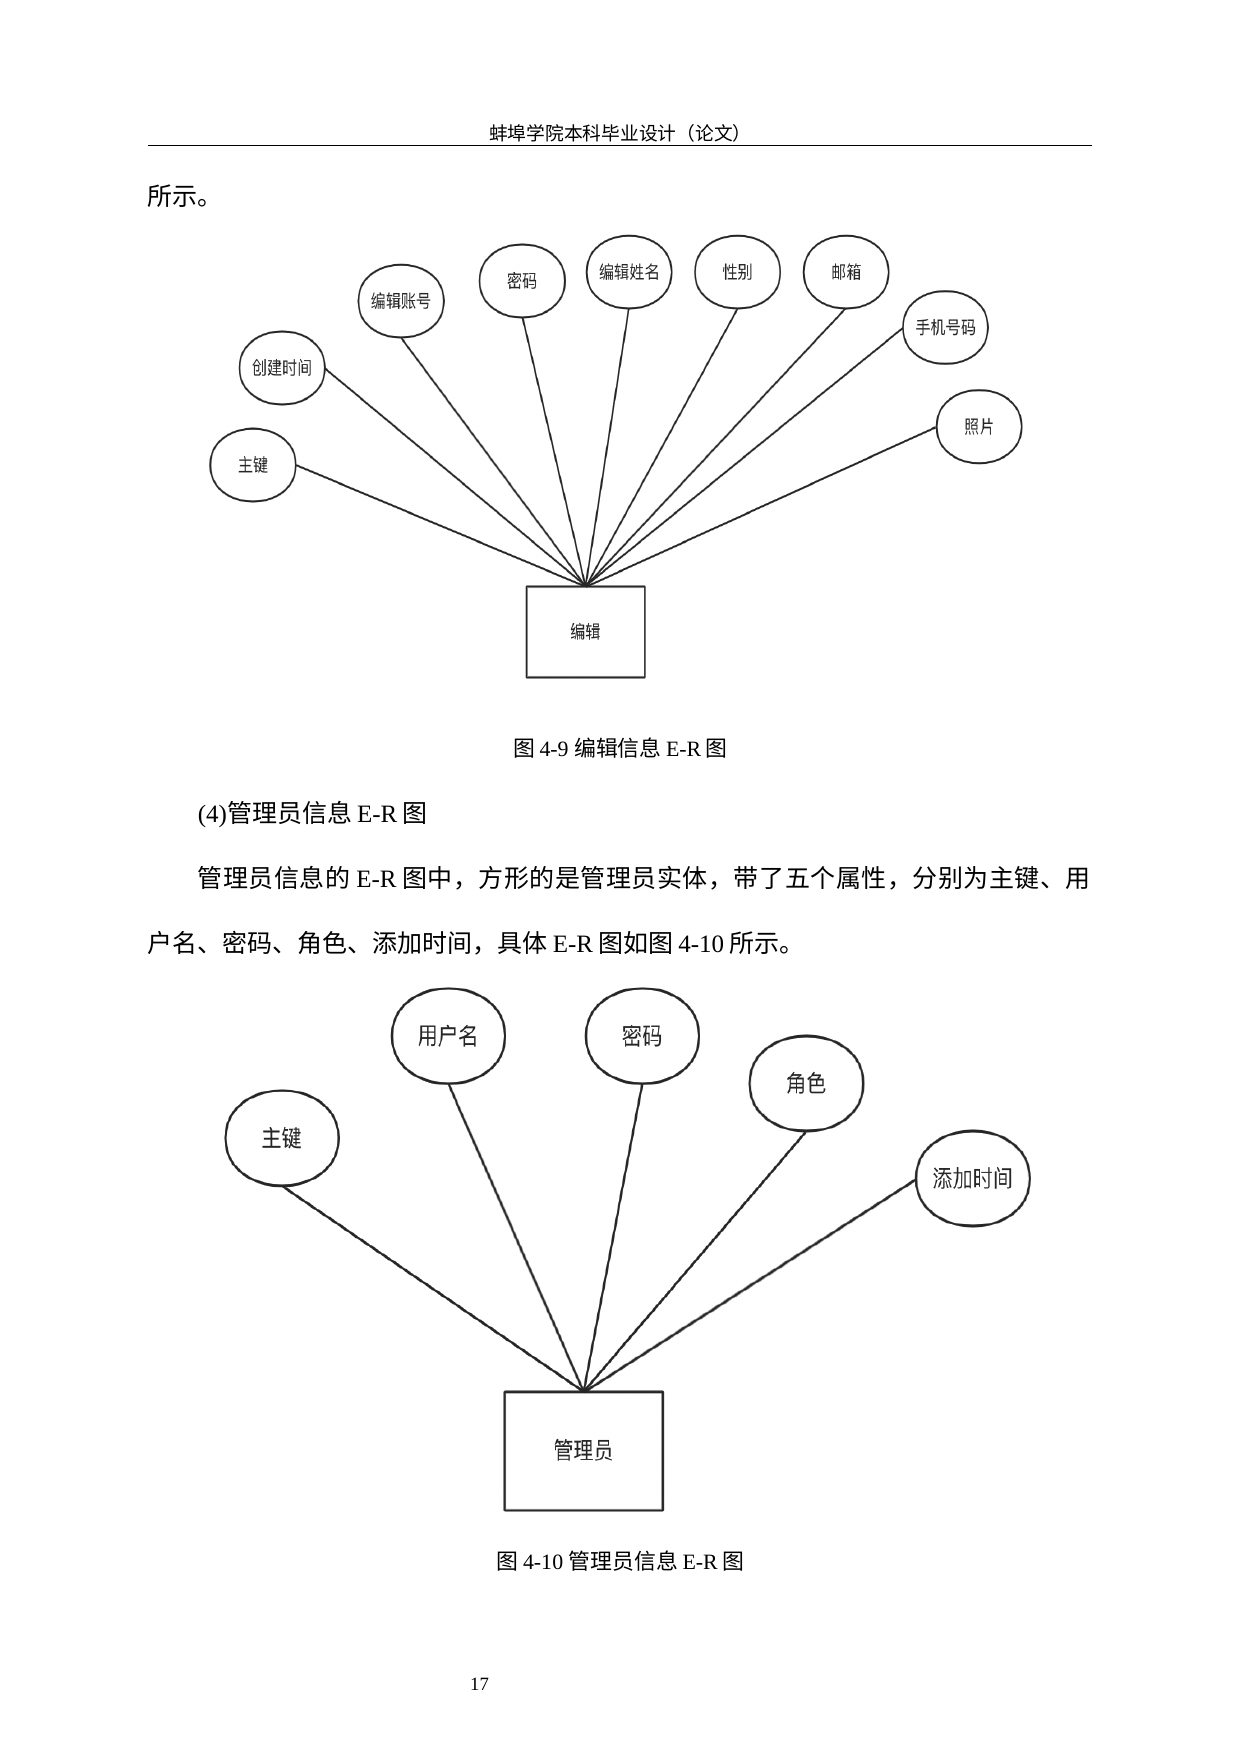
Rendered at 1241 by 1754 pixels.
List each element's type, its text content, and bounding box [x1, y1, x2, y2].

text 管理员信息的E-R图中，方形的是管理员实体，带了五个属性，分别为主键、用户名、密码、角色、添加时间，具体E-R图如图4-10所示。 [148, 844, 1092, 974]
text (4)管理员信息E-R图 [148, 779, 1092, 844]
text 图4-9 编辑信息E-R图 [148, 731, 1092, 763]
picture [187, 974, 1053, 1518]
text 图4-10 管理员信息E-R图 [148, 1543, 1092, 1576]
picture [187, 227, 1053, 686]
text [148, 162, 1092, 227]
